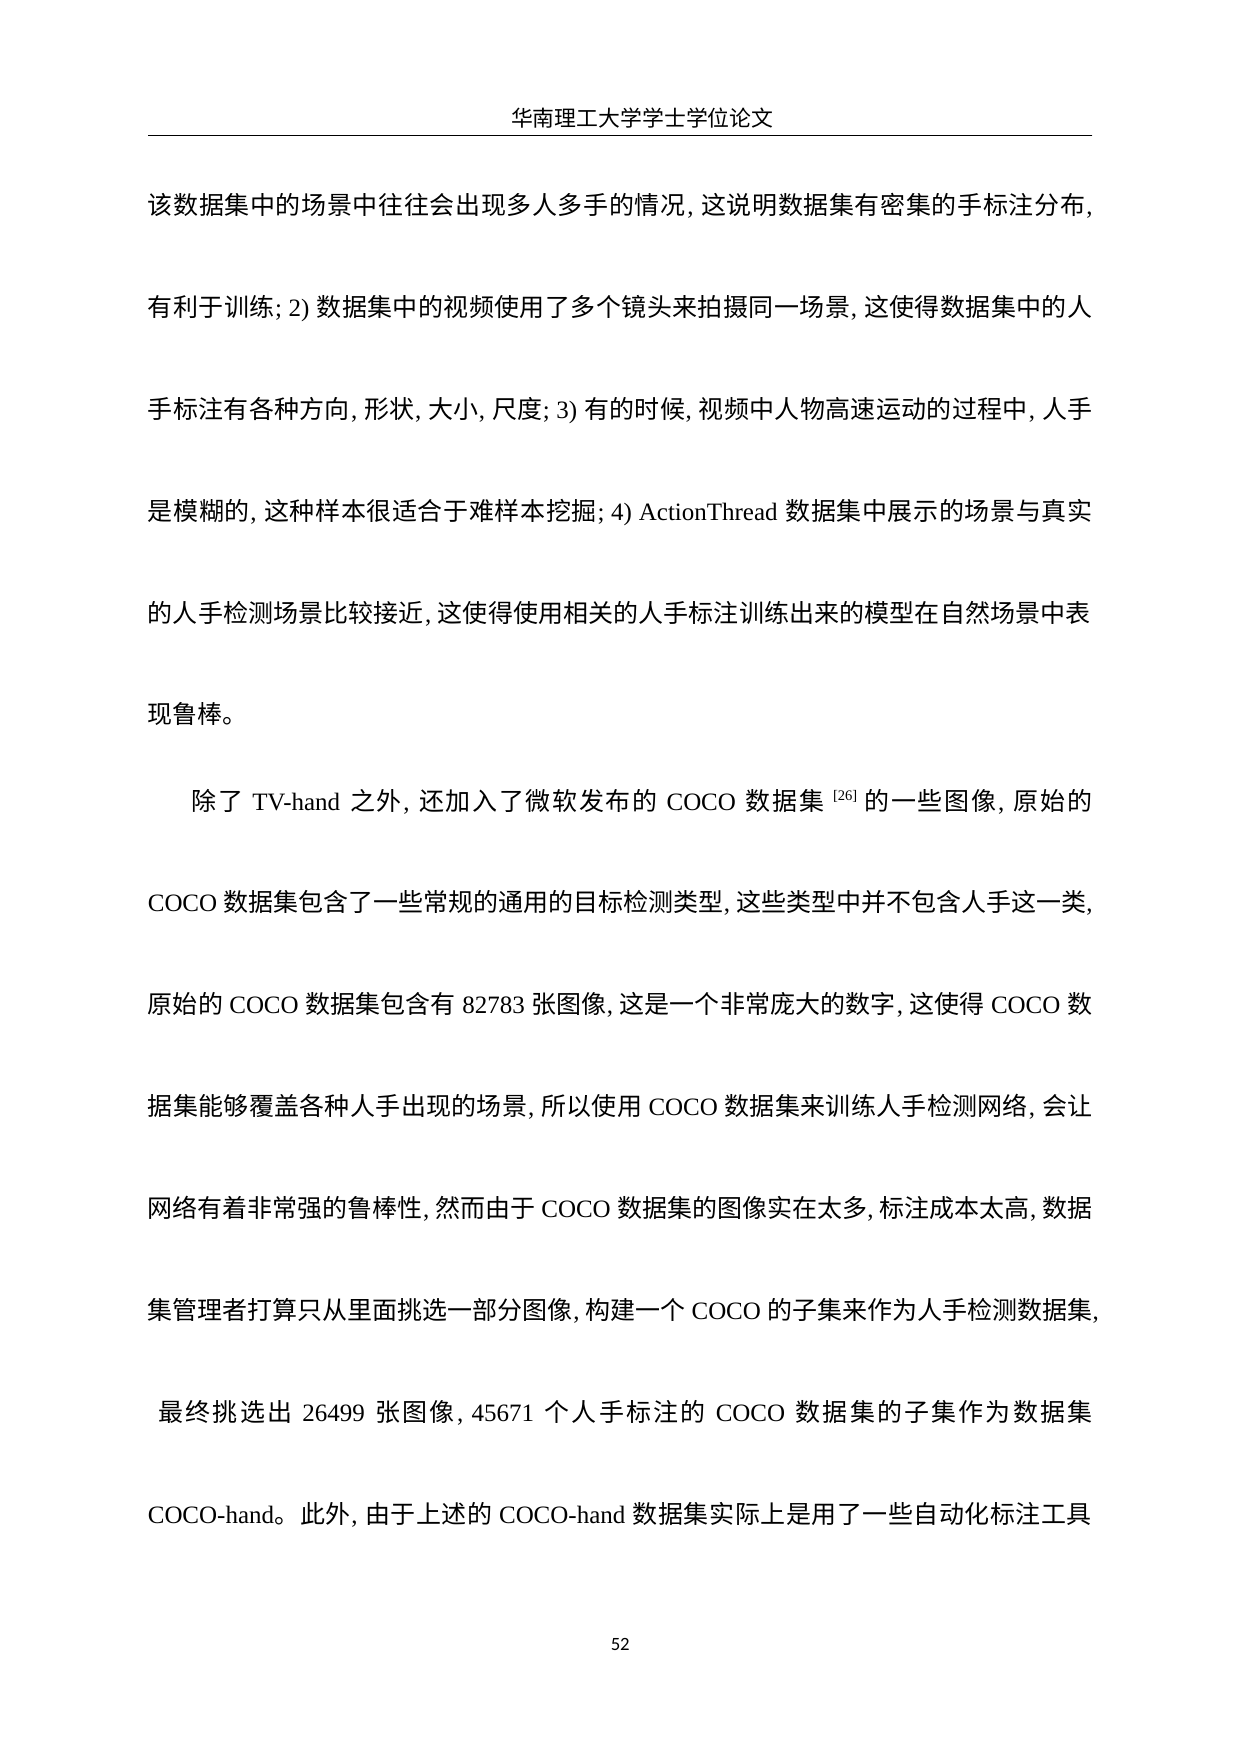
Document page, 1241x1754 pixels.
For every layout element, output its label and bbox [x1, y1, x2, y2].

text [148, 765, 1092, 1546]
text [148, 170, 1092, 747]
